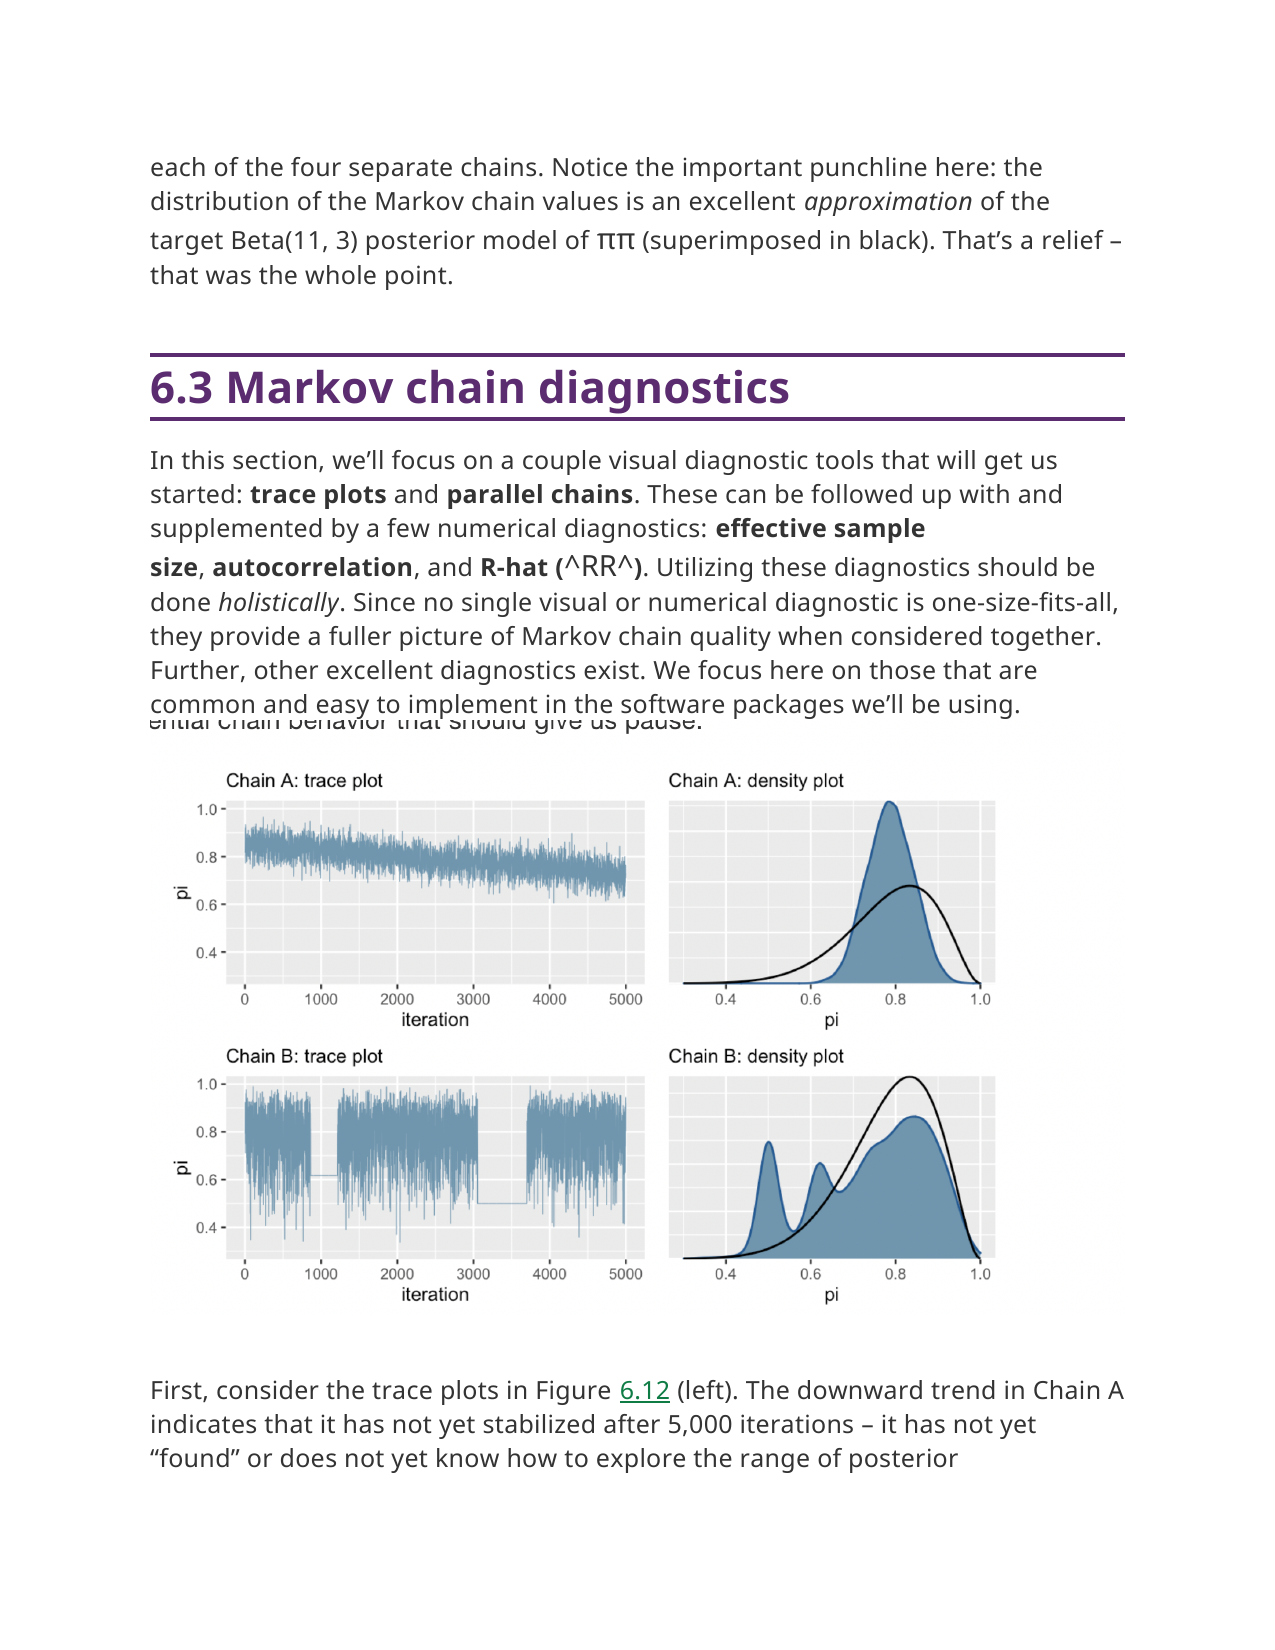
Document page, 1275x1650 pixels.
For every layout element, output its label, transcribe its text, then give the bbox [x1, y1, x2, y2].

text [150, 150, 1125, 292]
subtitle 6.3 Markov chain diagnostics [150, 357, 1125, 417]
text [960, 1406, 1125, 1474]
picture [150, 720, 1125, 1315]
text In this section, we’ll focus on a couple visual diagnostic tools that will get us started: trace plots and parallel chains. These can be followed up with and supplemented by a few numerical diagnostics: effective sample size, autocorrelation, and R-hat (^RR^). Utilizing these diagnostics should be done holistically. Since no single visual or numerical diagnostic is one-size-fits-all, they provide a fuller picture of Markov chain quality when considered together. Further, other excellent diagnostics exist. We focus here on those that are common and easy to implement in the software packages we’ll be using. [150, 443, 1125, 720]
